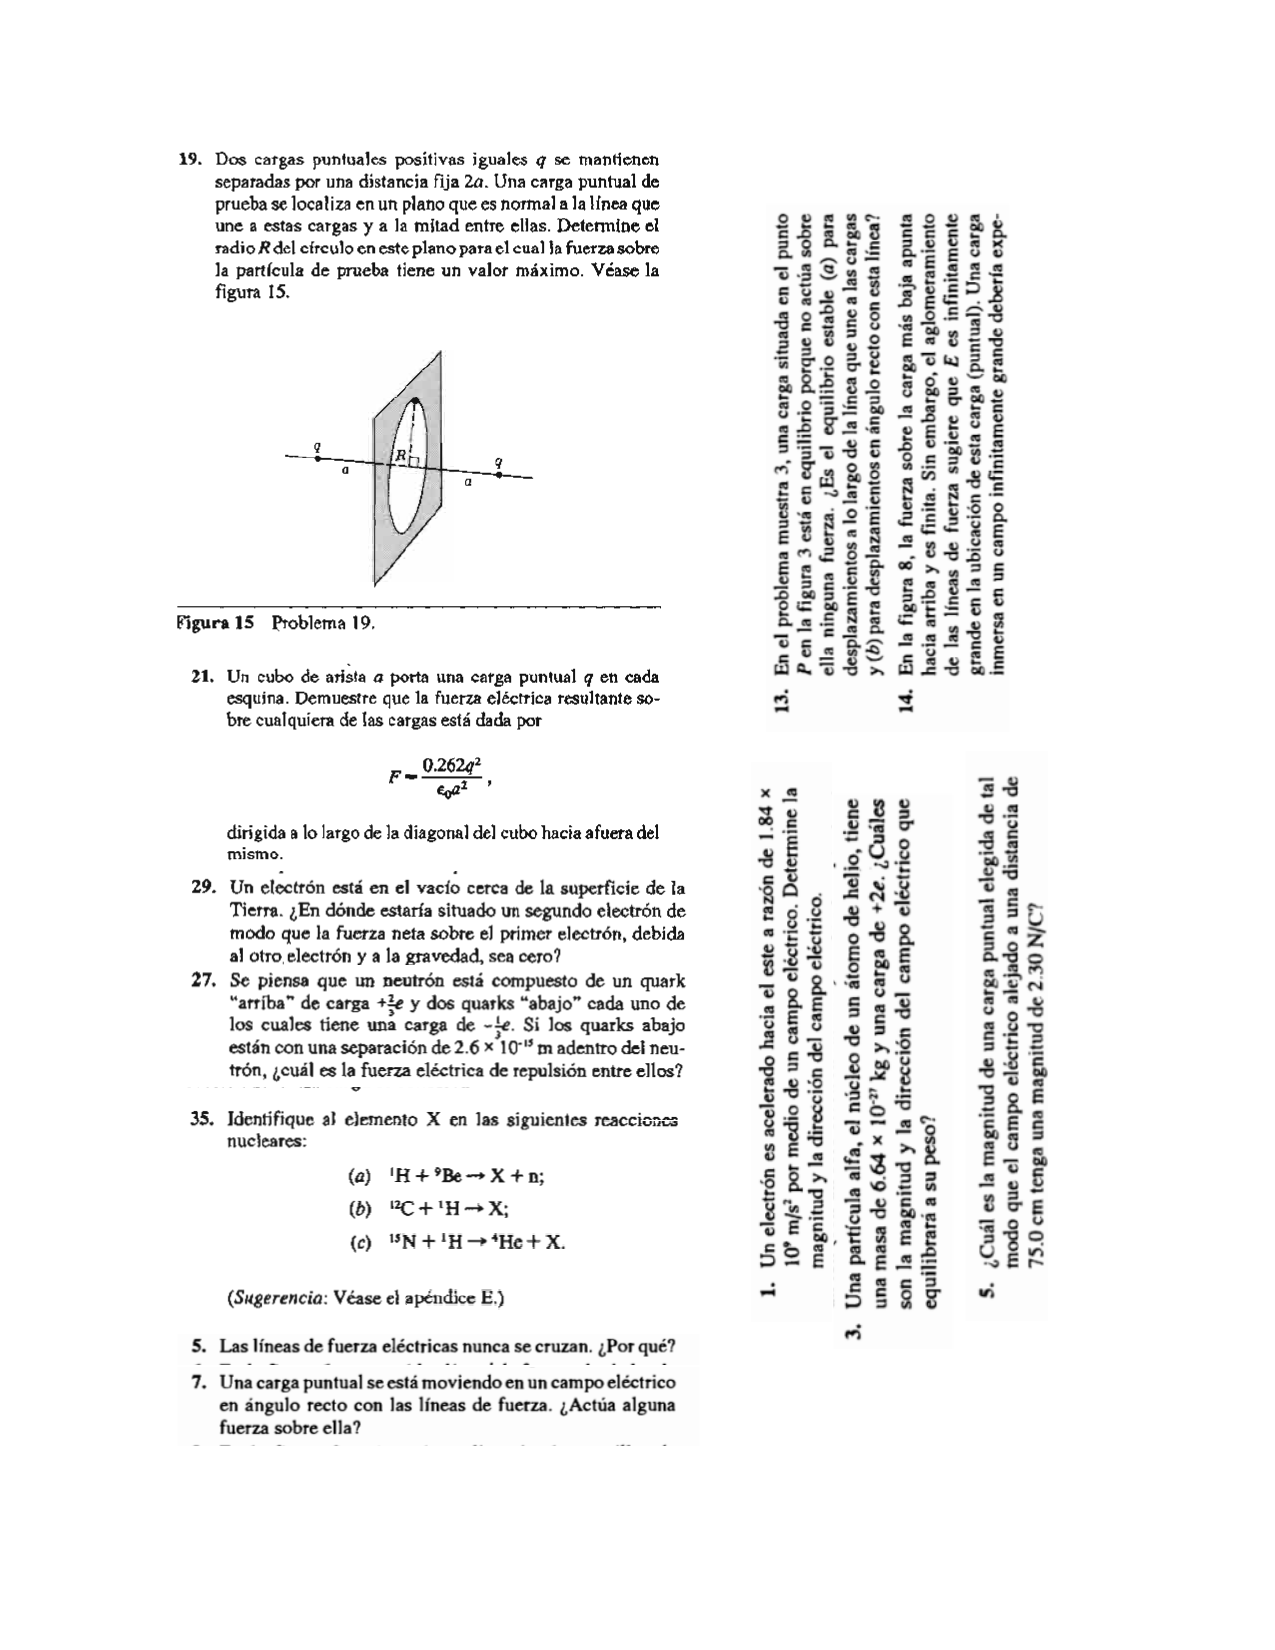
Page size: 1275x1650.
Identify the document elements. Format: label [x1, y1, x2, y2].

picture [765, 158, 1029, 732]
picture [177, 966, 703, 1085]
picture [751, 762, 832, 1328]
picture [177, 1367, 700, 1446]
picture [177, 871, 703, 965]
picture [177, 1334, 700, 1365]
picture [177, 147, 704, 658]
picture [833, 751, 1049, 1349]
picture [177, 1087, 700, 1316]
picture [177, 659, 696, 870]
